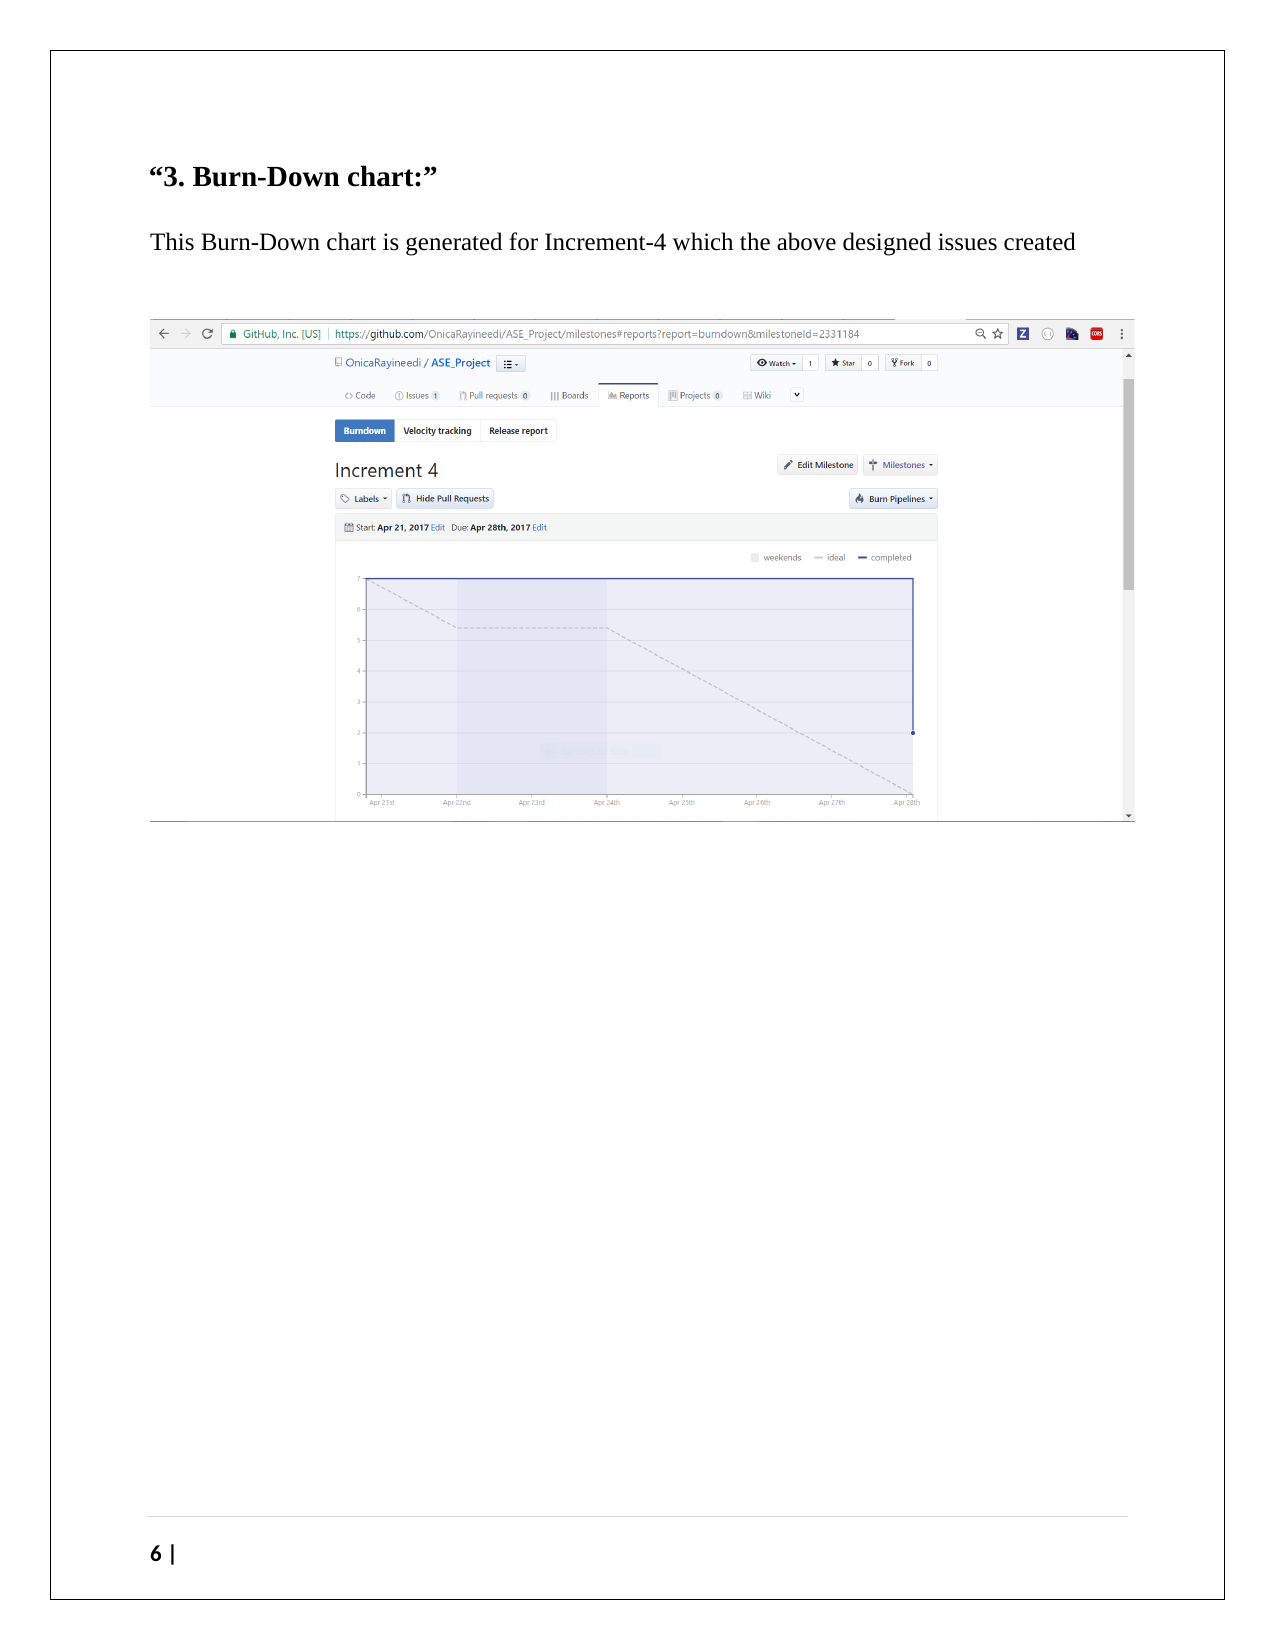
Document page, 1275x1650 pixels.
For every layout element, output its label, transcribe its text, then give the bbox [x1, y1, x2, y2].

text This Burn-Down chart is generated for Increment-4 which the above designed issues created [150, 227, 1132, 256]
subtitle “3. Burn-Down chart:” [148, 159, 1125, 193]
picture [150, 319, 1135, 822]
